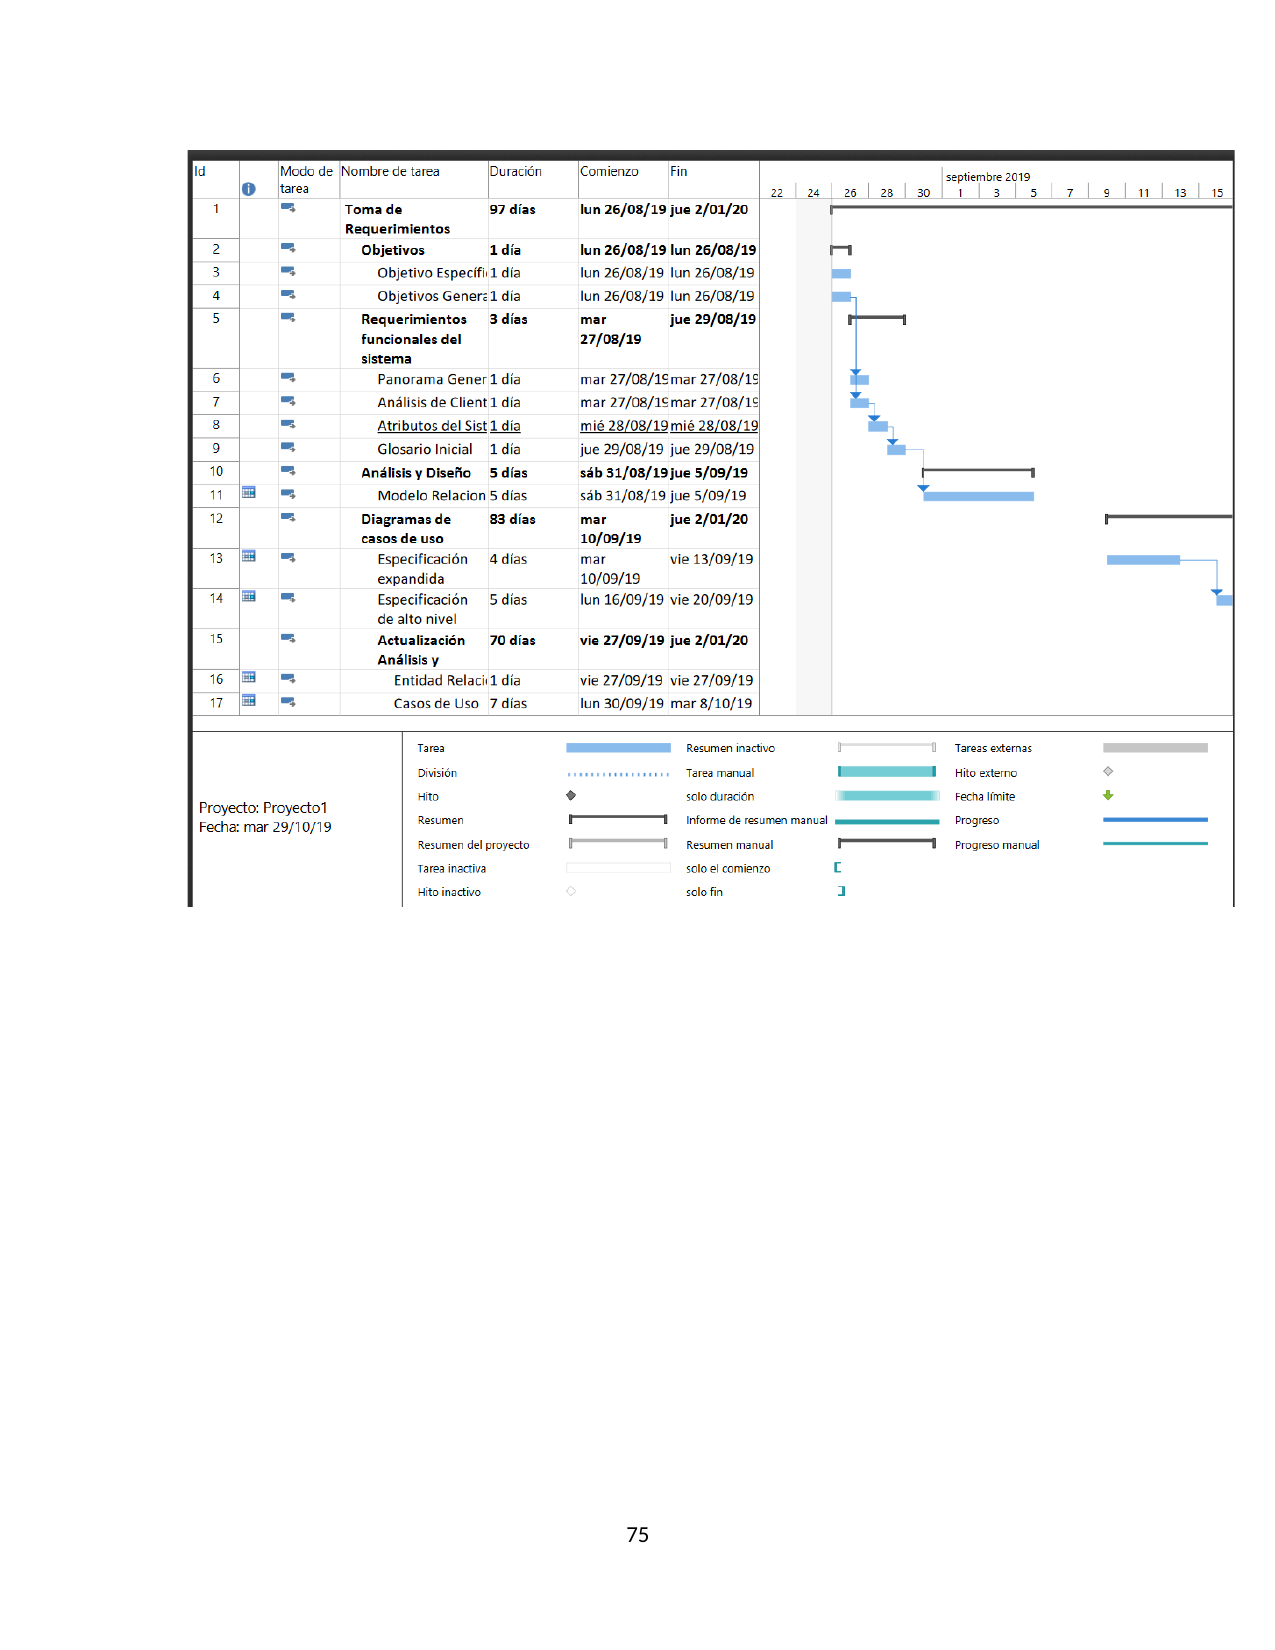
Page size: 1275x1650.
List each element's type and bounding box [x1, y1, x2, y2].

picture [187, 150, 1235, 907]
